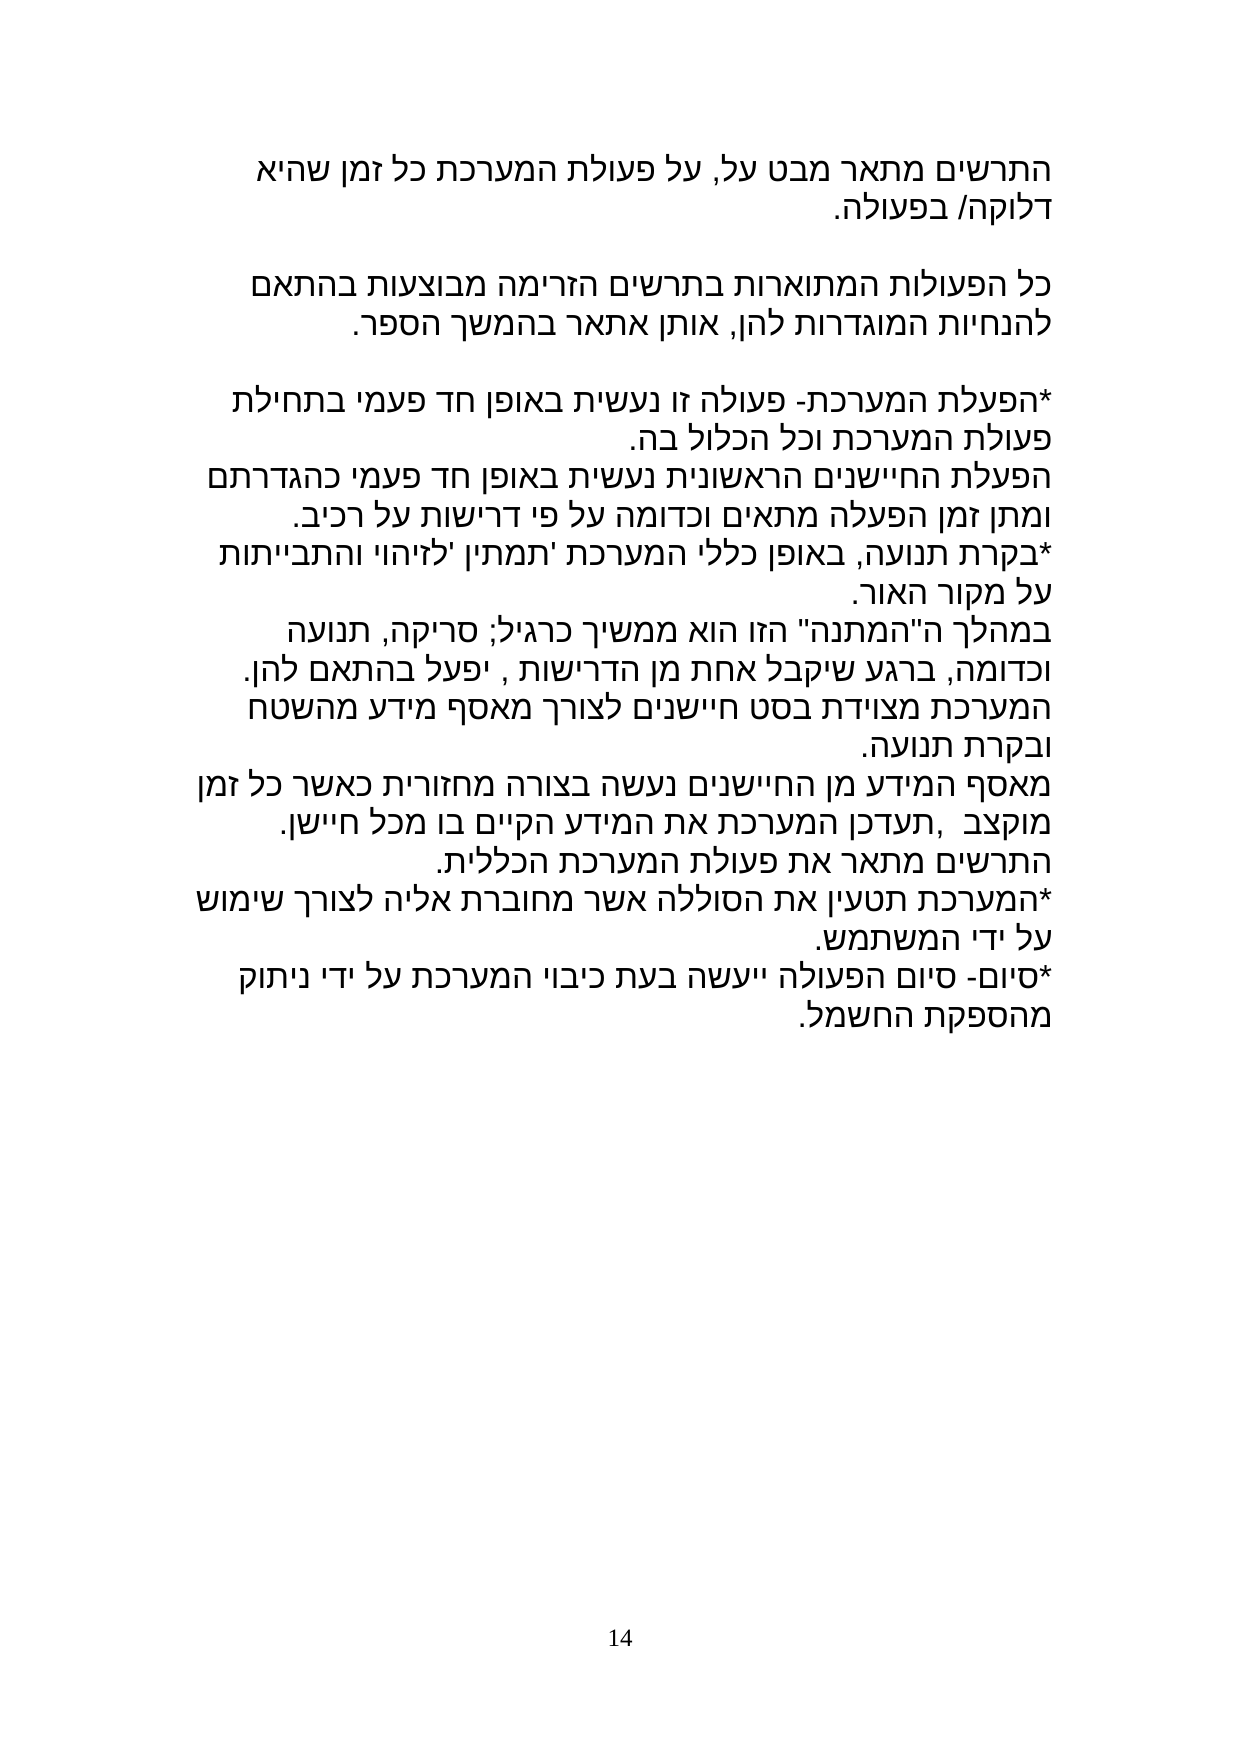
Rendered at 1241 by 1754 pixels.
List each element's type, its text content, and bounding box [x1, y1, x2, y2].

text *המערכת תטעין את הסוללה אשר מחוברת אליה לצורך שימוש על ידי המשתמש. [187, 880, 1053, 957]
text המערכת מצוידת בסט חיישנים לצורך מאסף מידע מהשטח ובקרת תנועה. [187, 688, 1053, 765]
text התרשים מתאר את פעולת המערכת הכללית. [187, 842, 1053, 880]
text *הפעלת המערכת- פעולה זו נעשית באופן חד פעמי בתחילת פעולת המערכת וכל הכלול בה. [187, 381, 1053, 457]
text מאסף המידע מן החיישנים נעשה בצורה מחזורית כאשר כל זמן מוקצב ,תעדכן המערכת את המידע הקיים בו מכל חיישן. [187, 765, 1053, 842]
text *סיום- סיום הפעולה ייעשה בעת כיבוי המערכת על ידי ניתוק מהספקת החשמל. [187, 957, 1053, 1034]
text התרשים מתאר מבט על, על פעולת המערכת כל זמן שהיא דלוקה/ בפעולה. [187, 150, 1053, 227]
text כל הפעולות המתוארות בתרשים הזרימה מבוצעות בהתאם להנחיות המוגדרות להן, אותן אתאר בהמשך הספר. [187, 265, 1053, 342]
text הפעלת החיישנים הראשונית נעשית באופן חד פעמי כהגדרתם ומתן זמן הפעלה מתאים וכדומה על פי דרישות על רכיב. [187, 457, 1053, 534]
text במהלך ה"המתנה" הזו הוא ממשיך כרגיל; סריקה, תנועה וכדומה, ברגע שיקבל אחת מן הדרישות , יפעל בהתאם להן. [187, 611, 1053, 688]
text *בקרת תנועה, באופן כללי המערכת 'תמתין 'לזיהוי והתבייתות על מקור האור. [187, 534, 1053, 611]
